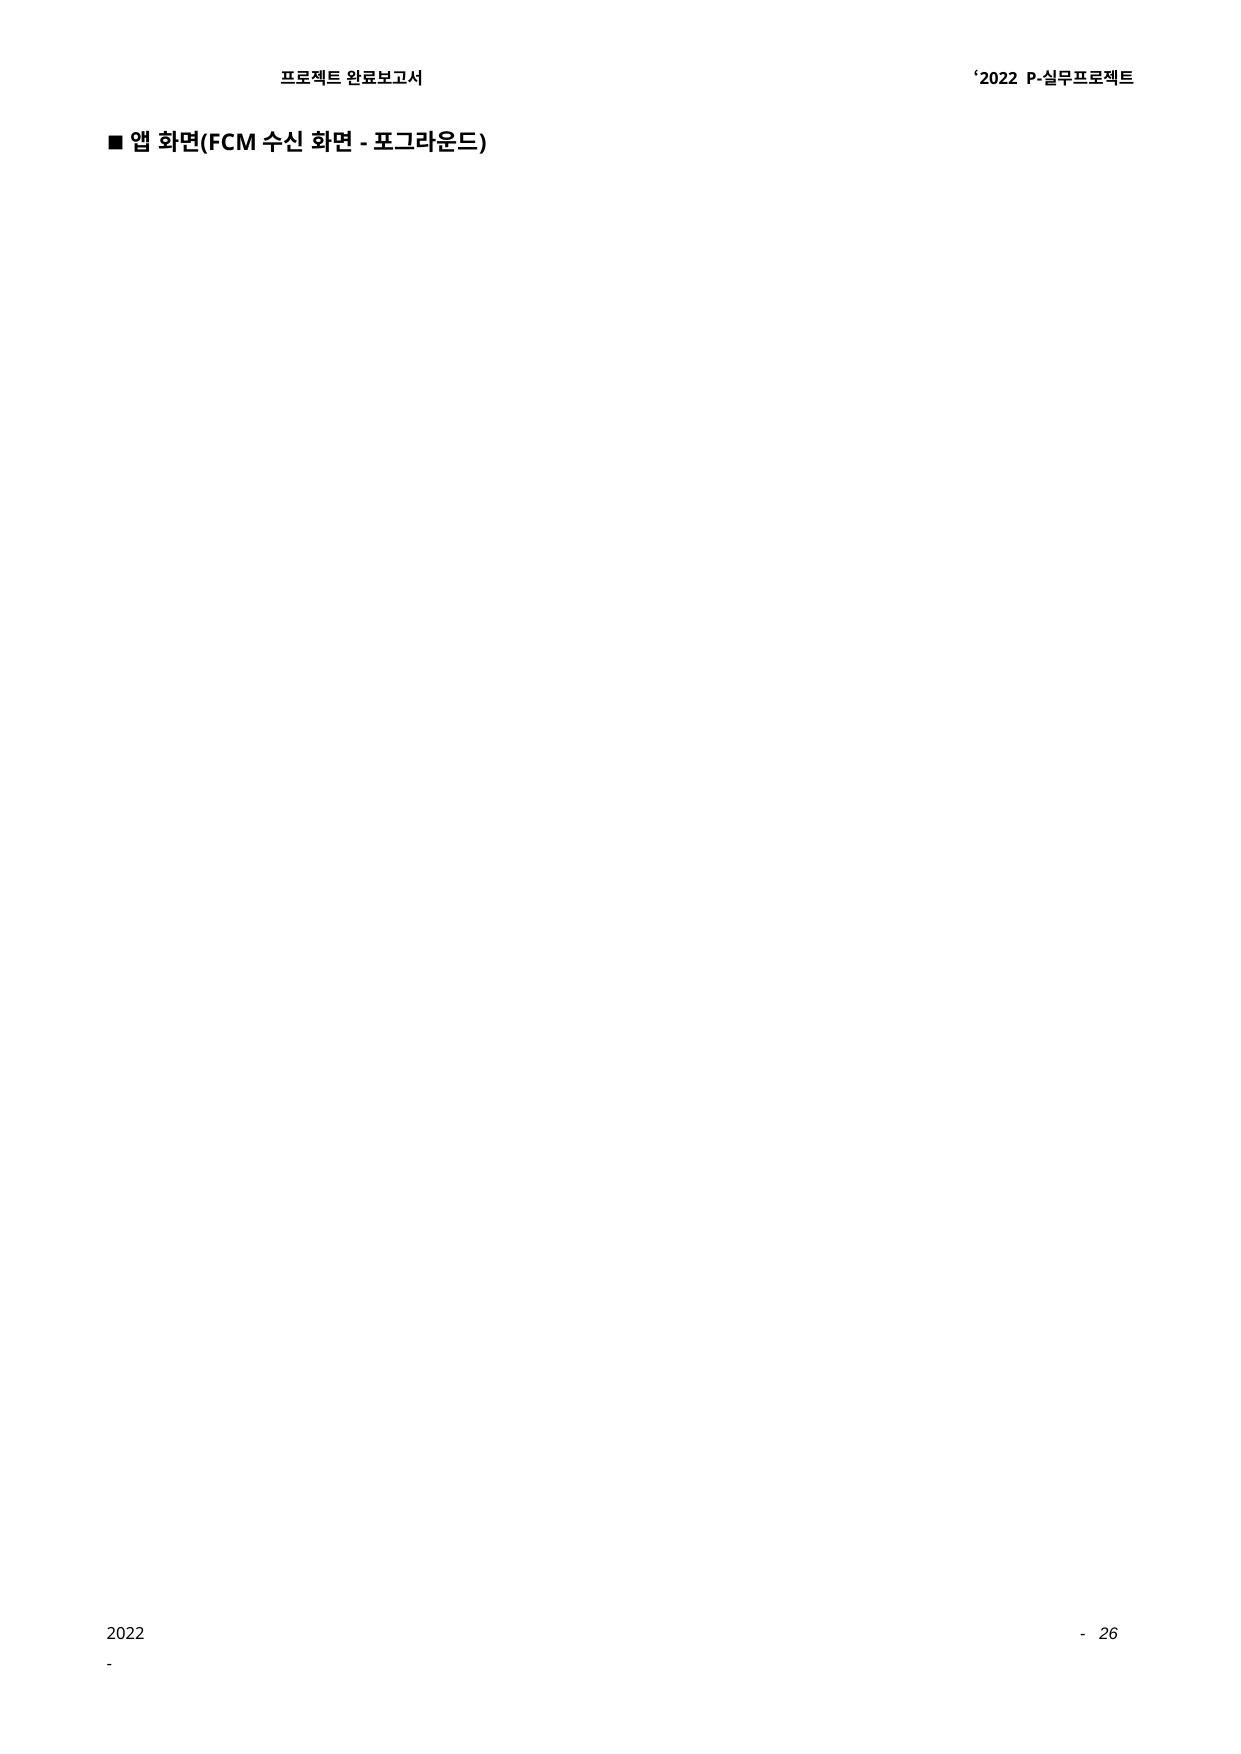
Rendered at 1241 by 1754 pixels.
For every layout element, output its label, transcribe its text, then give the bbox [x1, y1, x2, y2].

list 앱 화면(FCM 수신 화면 - 포그라운드) [106, 124, 1134, 157]
